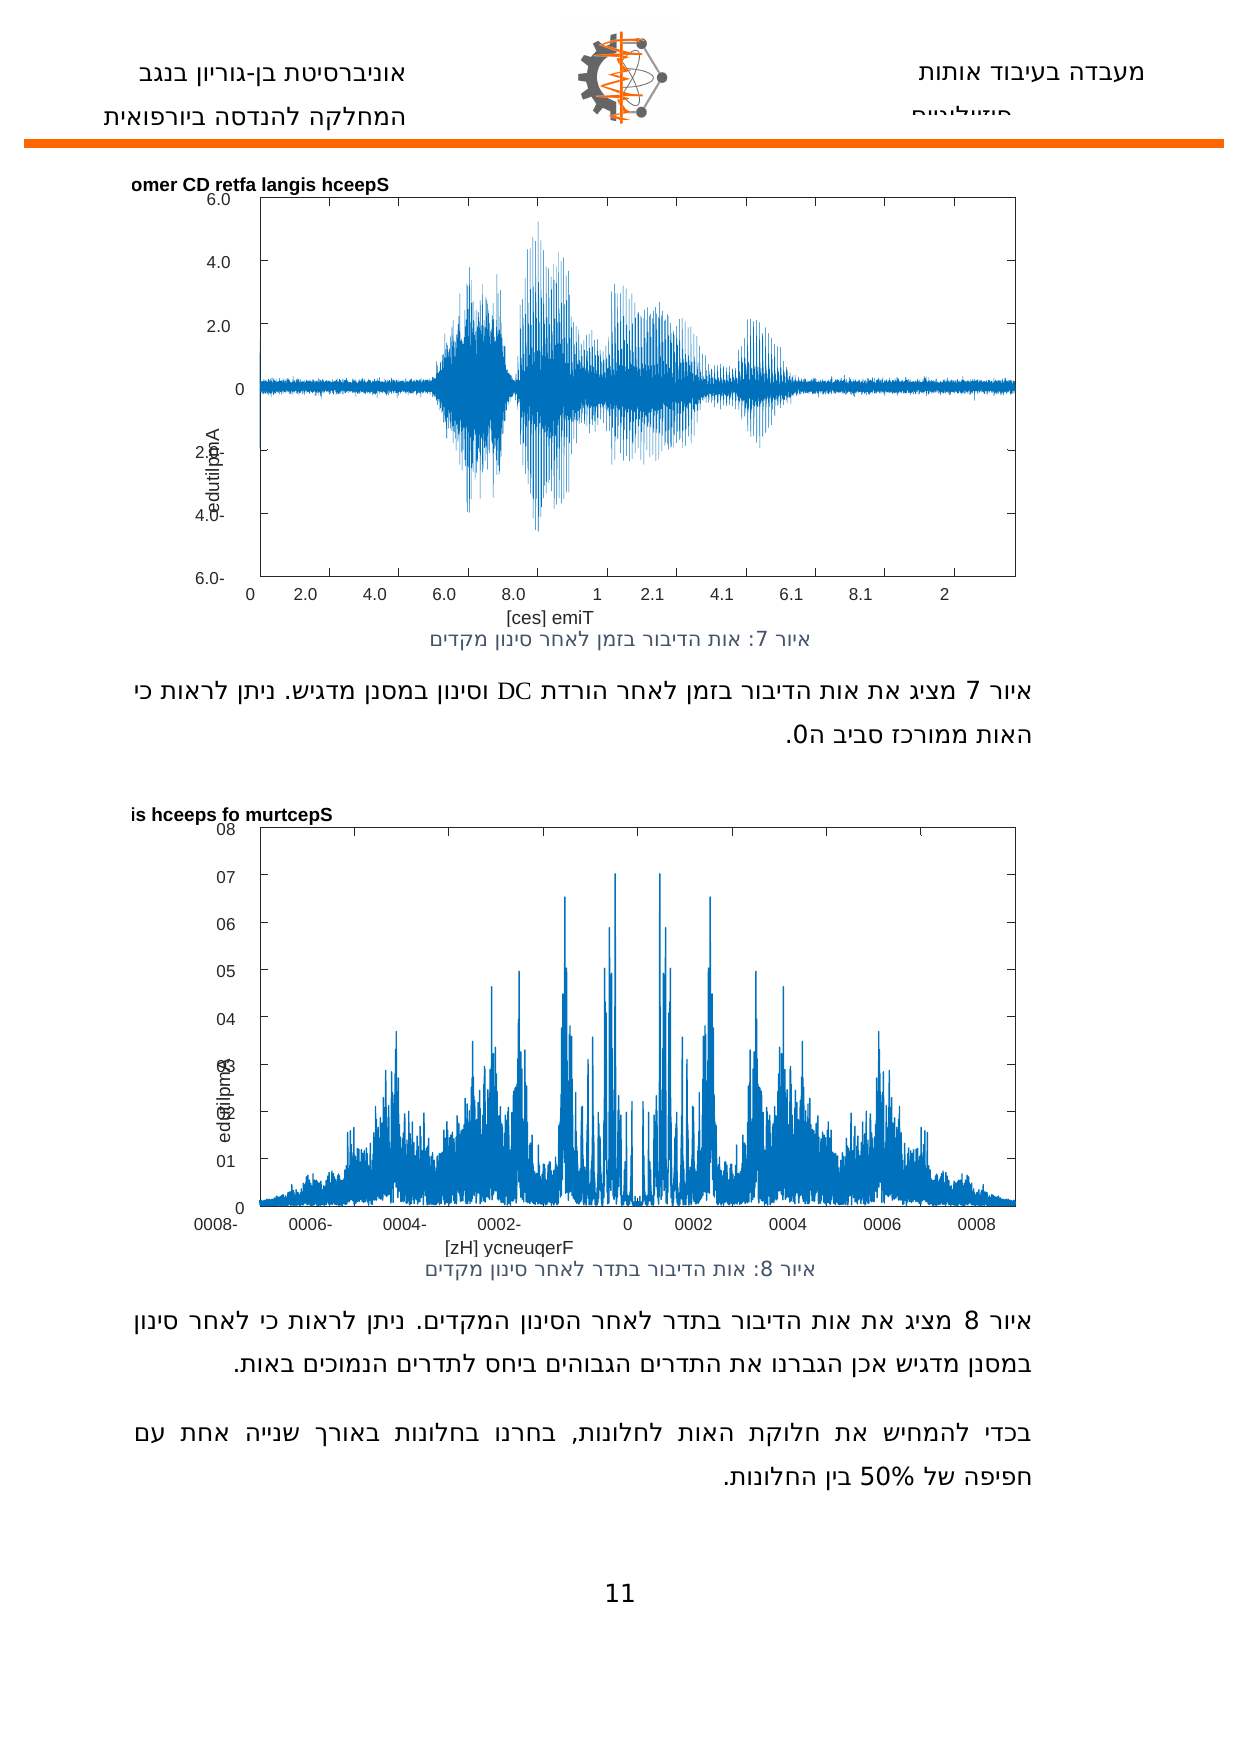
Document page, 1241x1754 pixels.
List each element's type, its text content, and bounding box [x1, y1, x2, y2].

picture [560, 16, 680, 136]
text איור 7 מציג את אות הדיבור בזמן לאחר הורדת DC וסינון במסנן מדגיש. ניתן לראות כי האות ממורכז סביב ה0. [133, 676, 1032, 749]
text איור 8 מציג את אות הדיבור בתדר לאחר הסינון המקדים. ניתן לראות כי לאחר סינון במסנן מדגיש אכן הגברנו את התדרים הגבוהים ביחס לתדרים הנמוכים באות. [133, 1306, 1032, 1379]
text איור 7: אות הדיבור בזמן לאחר סינון מקדים [133, 627, 1107, 651]
text איור 8: אות הדיבור בתדר לאחר סינון מקדים [133, 1257, 1107, 1281]
text בכדי להמחיש את חלוקת האות לחלונות, בחרנו בחלונות באורך שנייה אחת עם חפיפה של 50% בין החלונות. [133, 1418, 1032, 1491]
